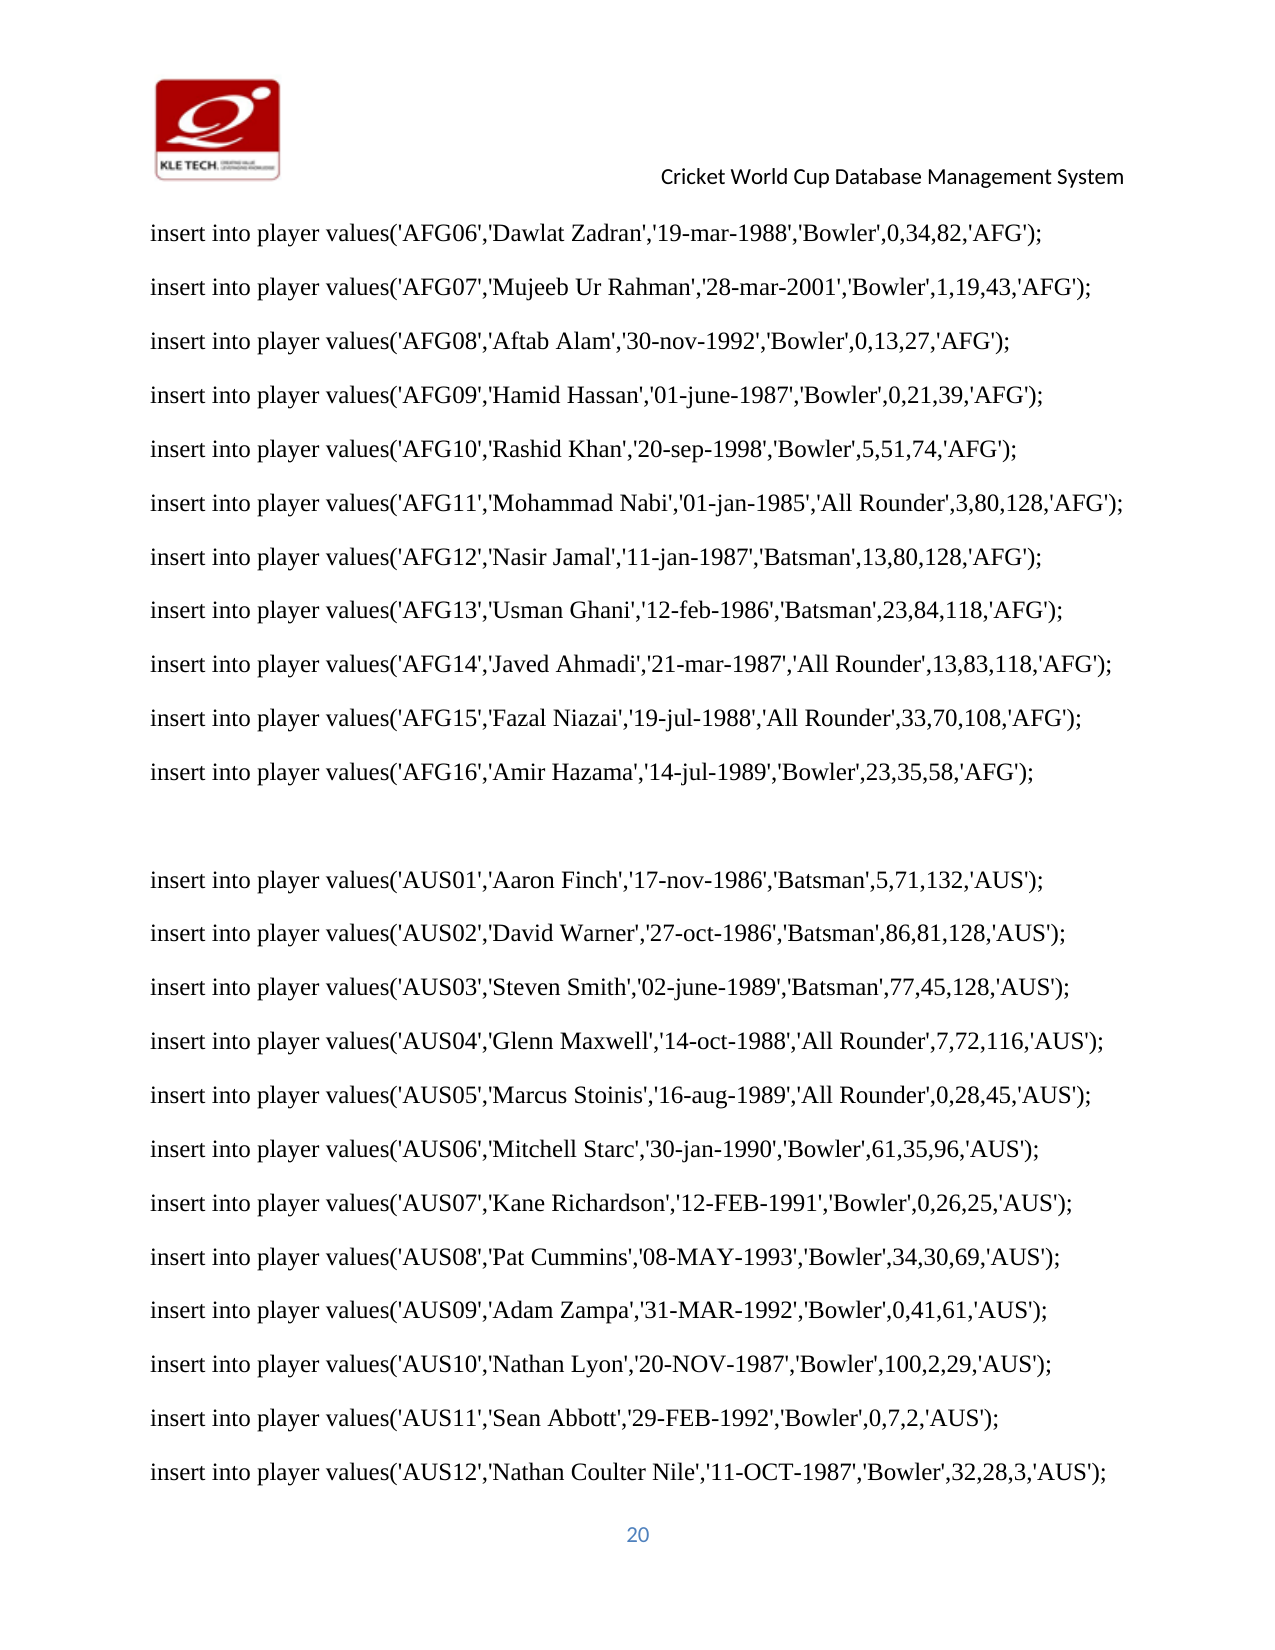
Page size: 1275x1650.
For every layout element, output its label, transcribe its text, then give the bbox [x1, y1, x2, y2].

text insert into player values('AFG12','Nasir Jamal','11-jan-1987','Batsman',13,80,128,'AFG'); [150, 542, 1125, 570]
text insert into player values('AUS04','Glenn Maxwell','14-oct-1988','All Rounder',7,72,116,'AUS'); [150, 1026, 1125, 1055]
text insert into player values('AUS10','Nathan Lyon','20-NOV-1987','Bowler',100,2,29,'AUS'); [150, 1349, 1125, 1378]
text insert into player values('AFG08','Aftab Alam','30-nov-1992','Bowler',0,13,27,'AFG'); [150, 326, 1125, 355]
text insert into player values('AUS08','Pat Cummins','08-MAY-1993','Bowler',34,30,69,'AUS'); [150, 1242, 1125, 1270]
text insert into player values('AUS01','Aaron Finch','17-nov-1986','Batsman',5,71,132,'AUS'); [150, 865, 1125, 893]
text insert into player values('AFG15','Fazal Niazai','19-jul-1988','All Rounder',33,70,108,'AFG'); [150, 703, 1125, 732]
text insert into player values('AFG10','Rashid Khan','20-sep-1998','Bowler',5,51,74,'AFG'); [150, 434, 1125, 463]
text insert into player values('AUS09','Adam Zampa','31-MAR-1992','Bowler',0,41,61,'AUS'); [150, 1296, 1125, 1324]
text insert into player values('AUS12','Nathan Coulter Nile','11-OCT-1987','Bowler',32,28,3,'AUS'); [150, 1457, 1125, 1486]
text insert into player values('AFG07','Mujeeb Ur Rahman','28-mar-2001','Bowler',1,19,43,'AFG'); [150, 272, 1125, 301]
text insert into player values('AFG11','Mohammad Nabi','01-jan-1985','All Rounder',3,80,128,'AFG'); [150, 488, 1125, 516]
picture [150, 73, 285, 185]
text insert into player values('AUS05','Marcus Stoinis','16-aug-1989','All Rounder',0,28,45,'AUS'); [150, 1080, 1125, 1109]
text insert into player values('AFG06','Dawlat Zadran','19-mar-1988','Bowler',0,34,82,'AFG'); [150, 218, 1125, 247]
text insert into player values('AFG13','Usman Ghani','12-feb-1986','Batsman',23,84,118,'AFG'); [150, 595, 1125, 624]
text insert into player values('AFG16','Amir Hazama','14-jul-1989','Bowler',23,35,58,'AFG'); [150, 757, 1125, 786]
text insert into player values('AUS02','David Warner','27-oct-1986','Batsman',86,81,128,'AUS'); [150, 918, 1125, 947]
text insert into player values('AUS03','Steven Smith','02-june-1989','Batsman',77,45,128,'AUS'); [150, 972, 1125, 1001]
text insert into player values('AFG09','Hamid Hassan','01-june-1987','Bowler',0,21,39,'AFG'); [150, 380, 1125, 409]
text insert into player values('AUS07','Kane Richardson','12-FEB-1991','Bowler',0,26,25,'AUS'); [150, 1188, 1125, 1217]
text insert into player values('AUS11','Sean Abbott','29-FEB-1992','Bowler',0,7,2,'AUS'); [150, 1403, 1125, 1432]
text insert into player values('AFG14','Javed Ahmadi','21-mar-1987','All Rounder',13,83,118,'AFG'); [150, 649, 1125, 678]
text insert into player values('AUS06','Mitchell Starc','30-jan-1990','Bowler',61,35,96,'AUS'); [150, 1134, 1125, 1163]
